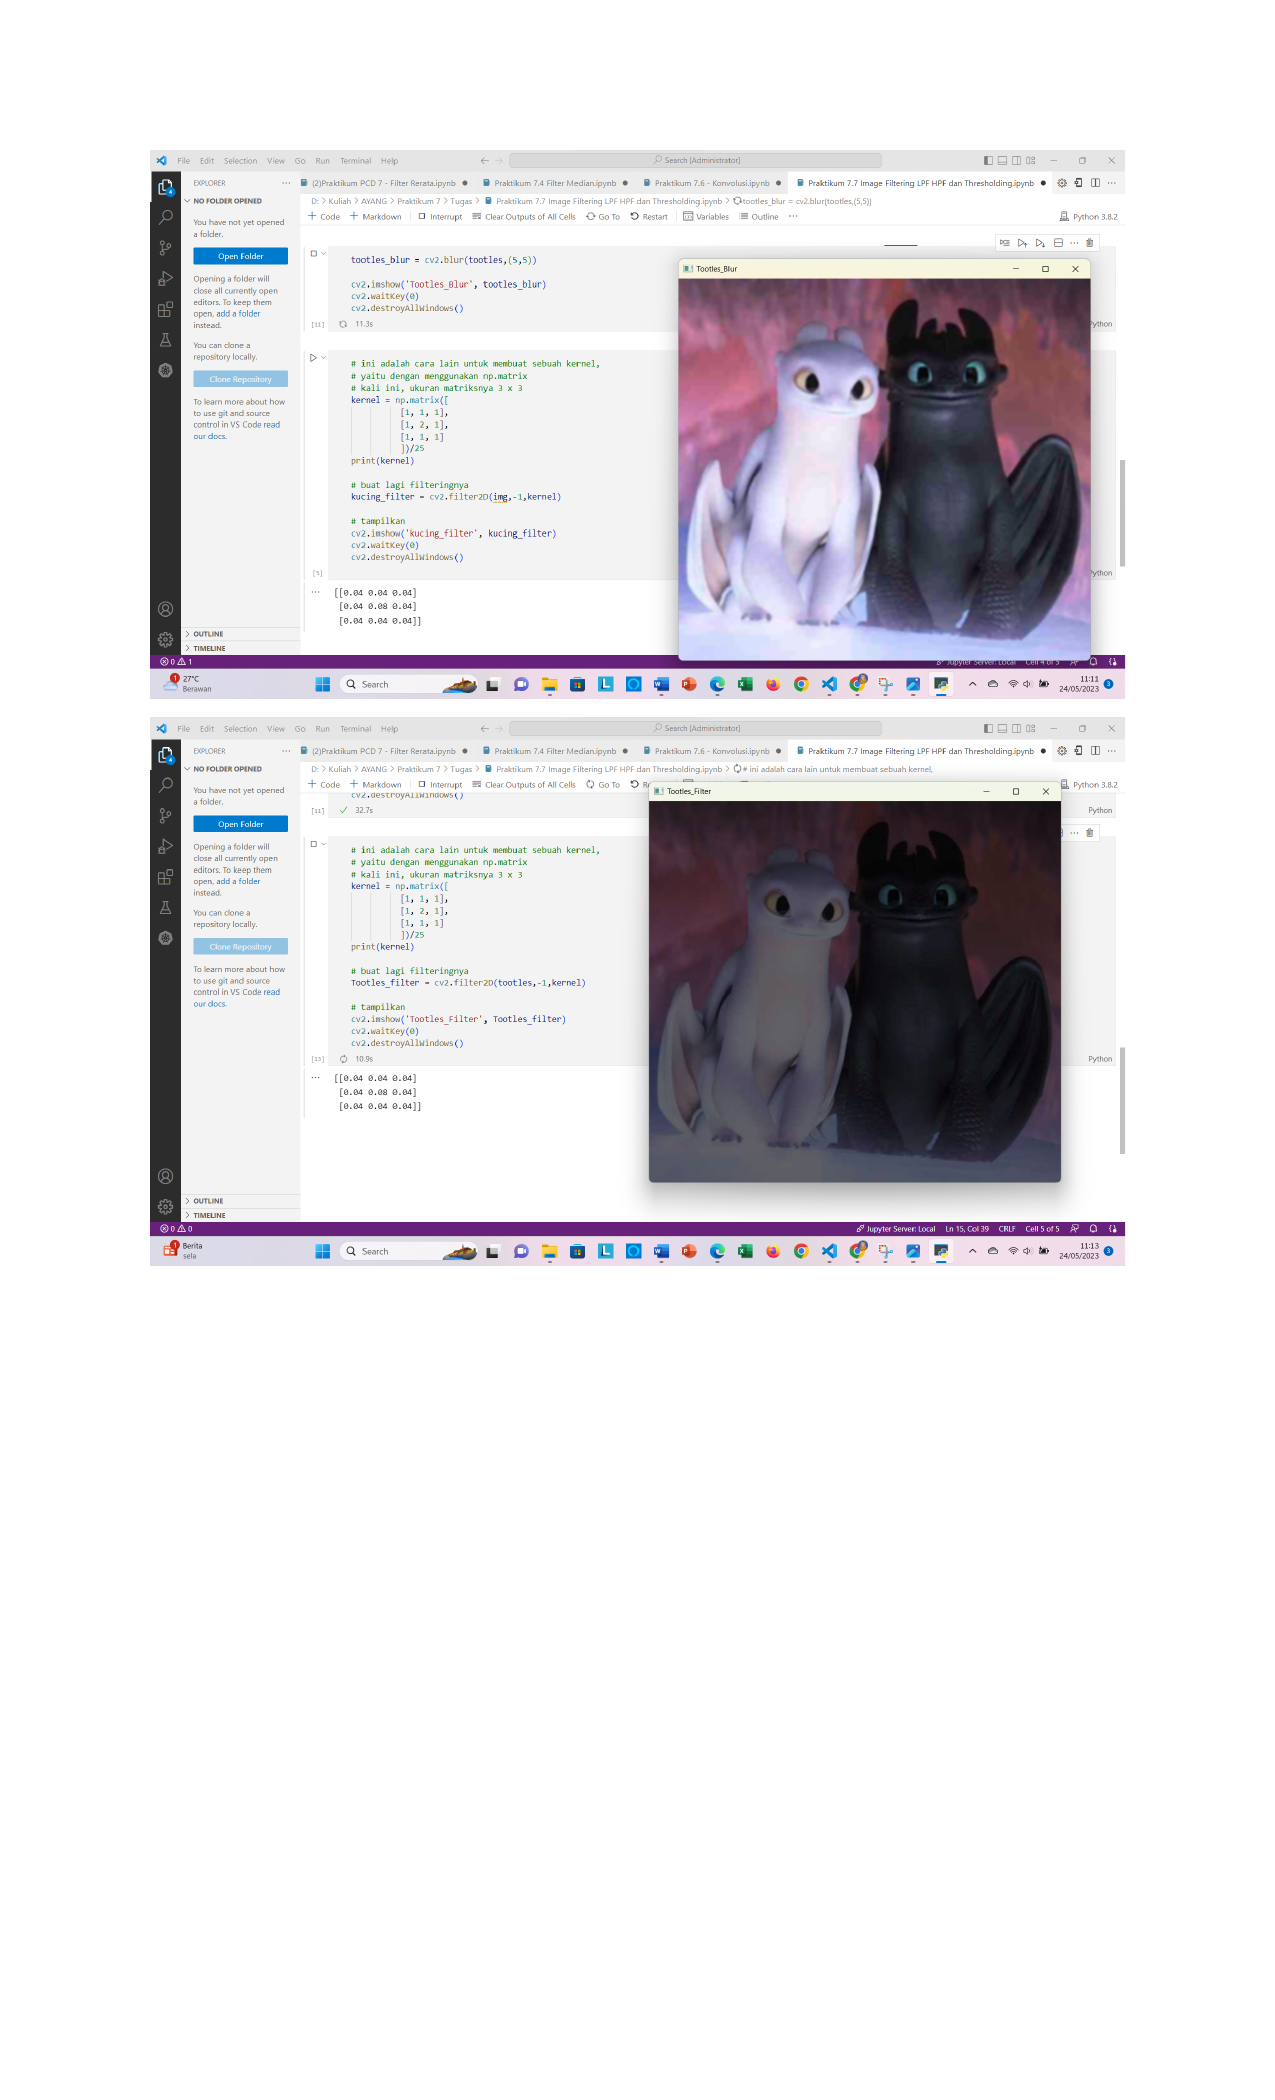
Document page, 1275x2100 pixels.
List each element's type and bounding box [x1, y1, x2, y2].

picture [150, 717, 1125, 1266]
picture [150, 150, 1125, 699]
